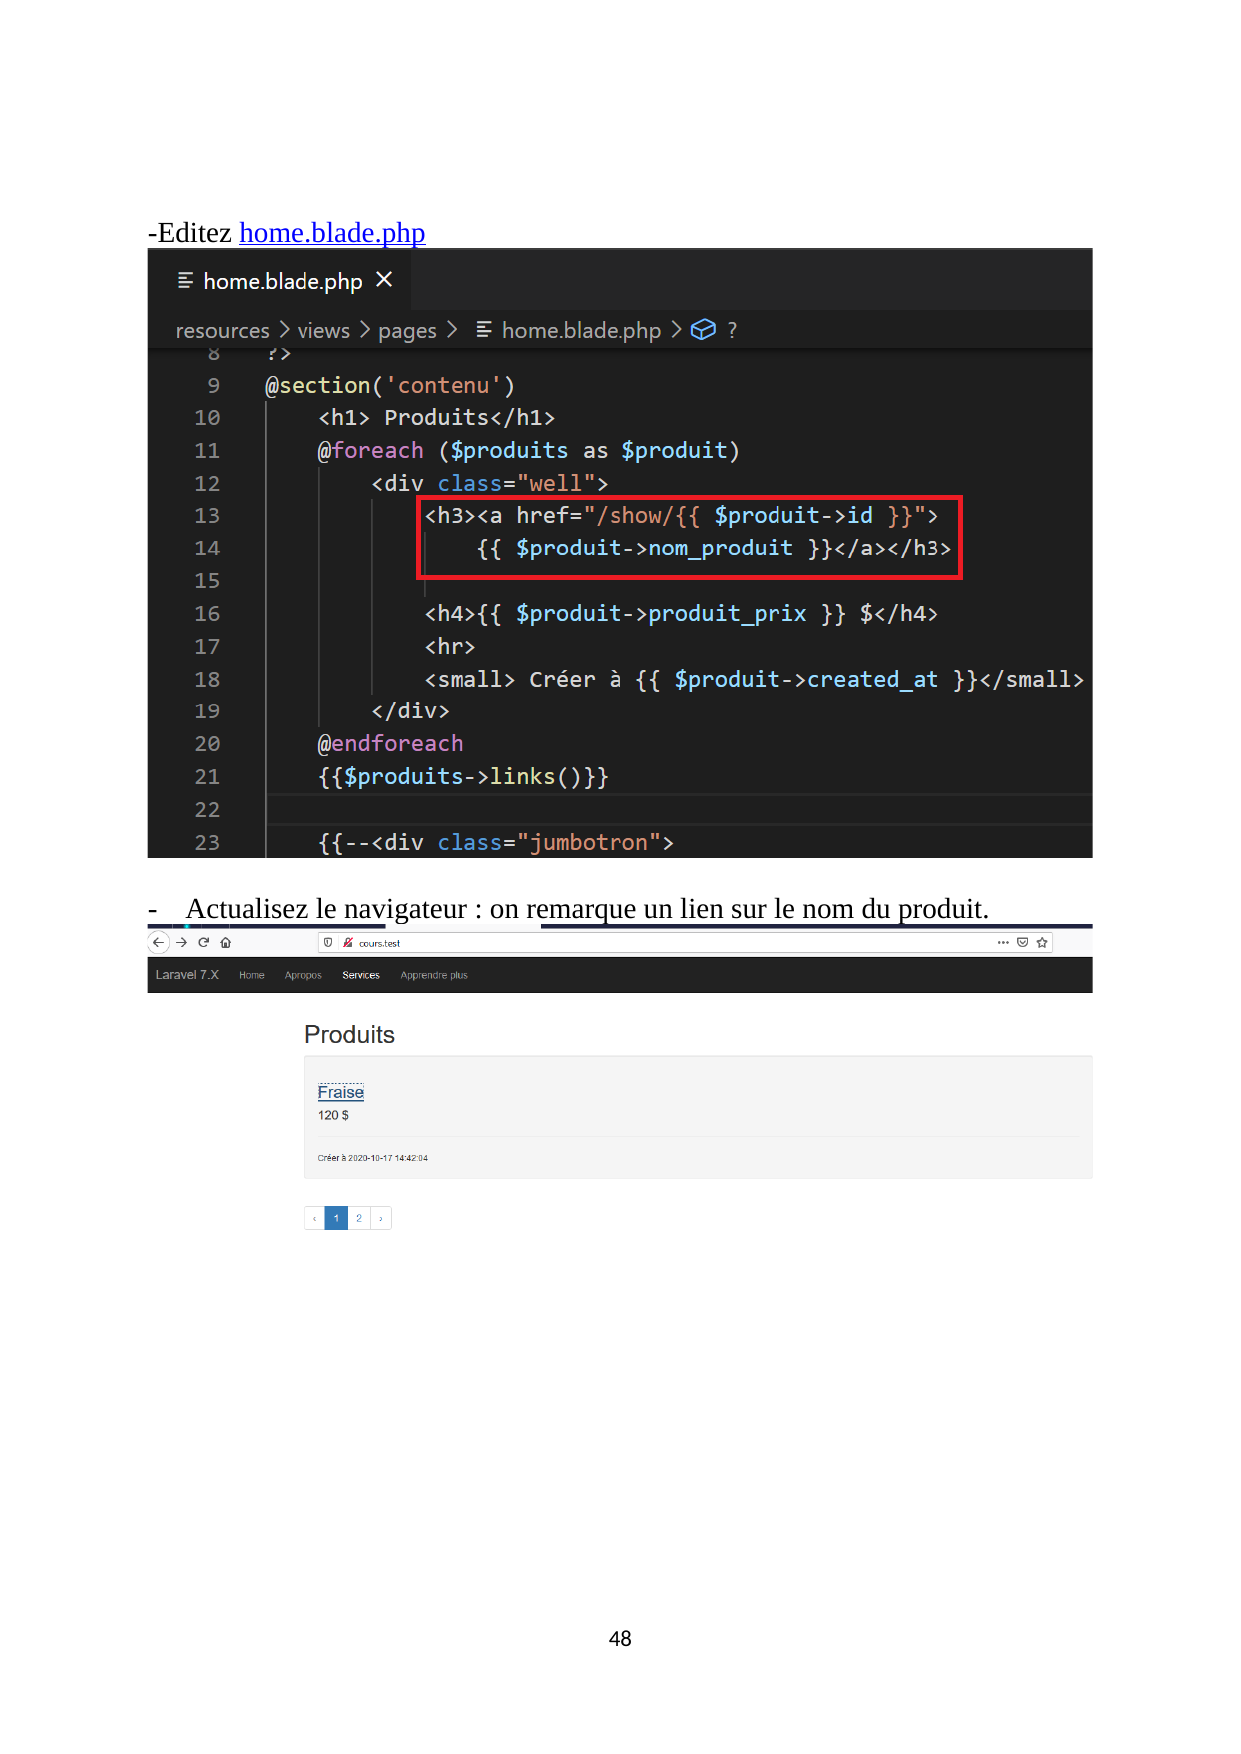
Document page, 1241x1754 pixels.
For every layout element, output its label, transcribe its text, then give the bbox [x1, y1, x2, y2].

picture [147, 248, 1093, 858]
text -Editez home.blade.php [148, 215, 1093, 248]
list Actualisez le navigateur : on remarque un lien sur le nom du produit. [148, 891, 1093, 924]
picture [147, 924, 1093, 1242]
